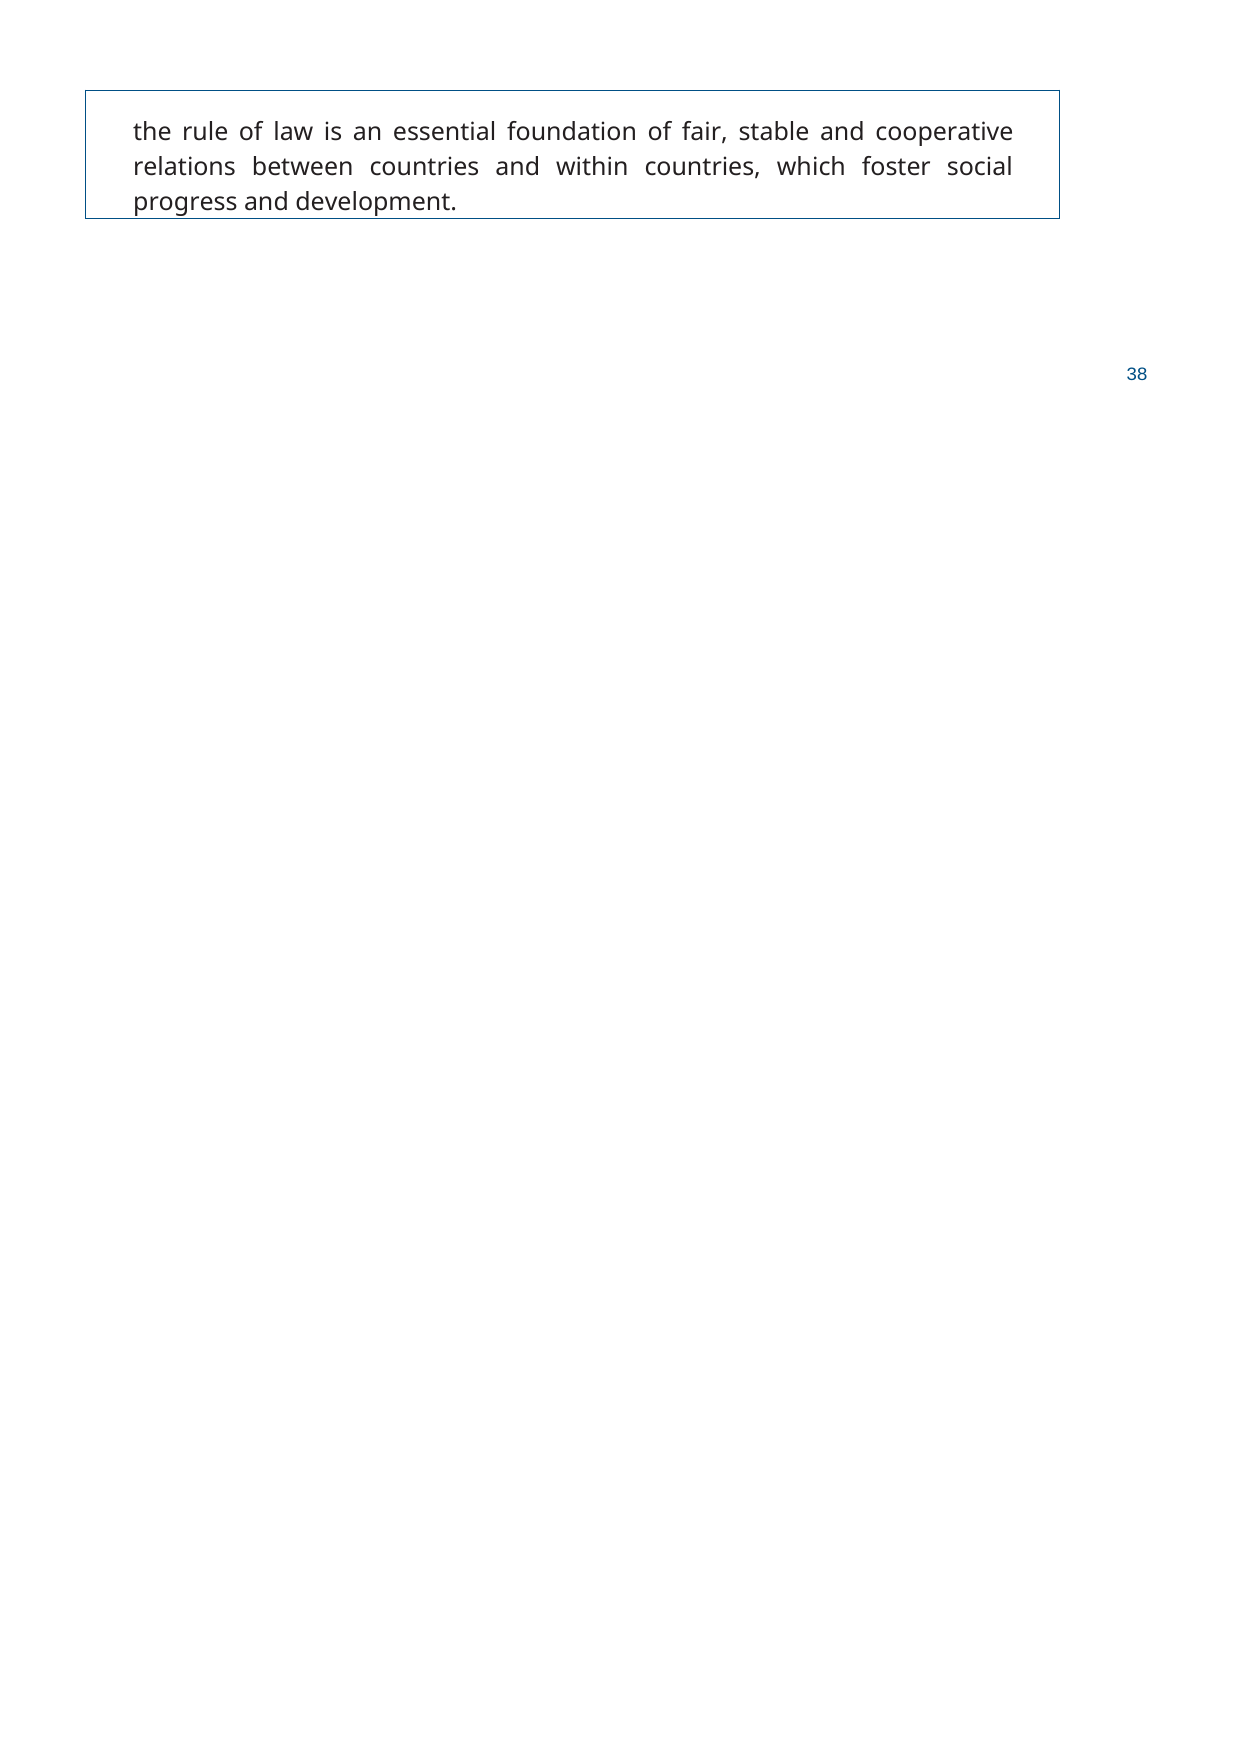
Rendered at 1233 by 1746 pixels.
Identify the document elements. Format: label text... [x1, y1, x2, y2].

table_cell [86, 91, 1059, 218]
text 38 [74, 365, 1148, 386]
